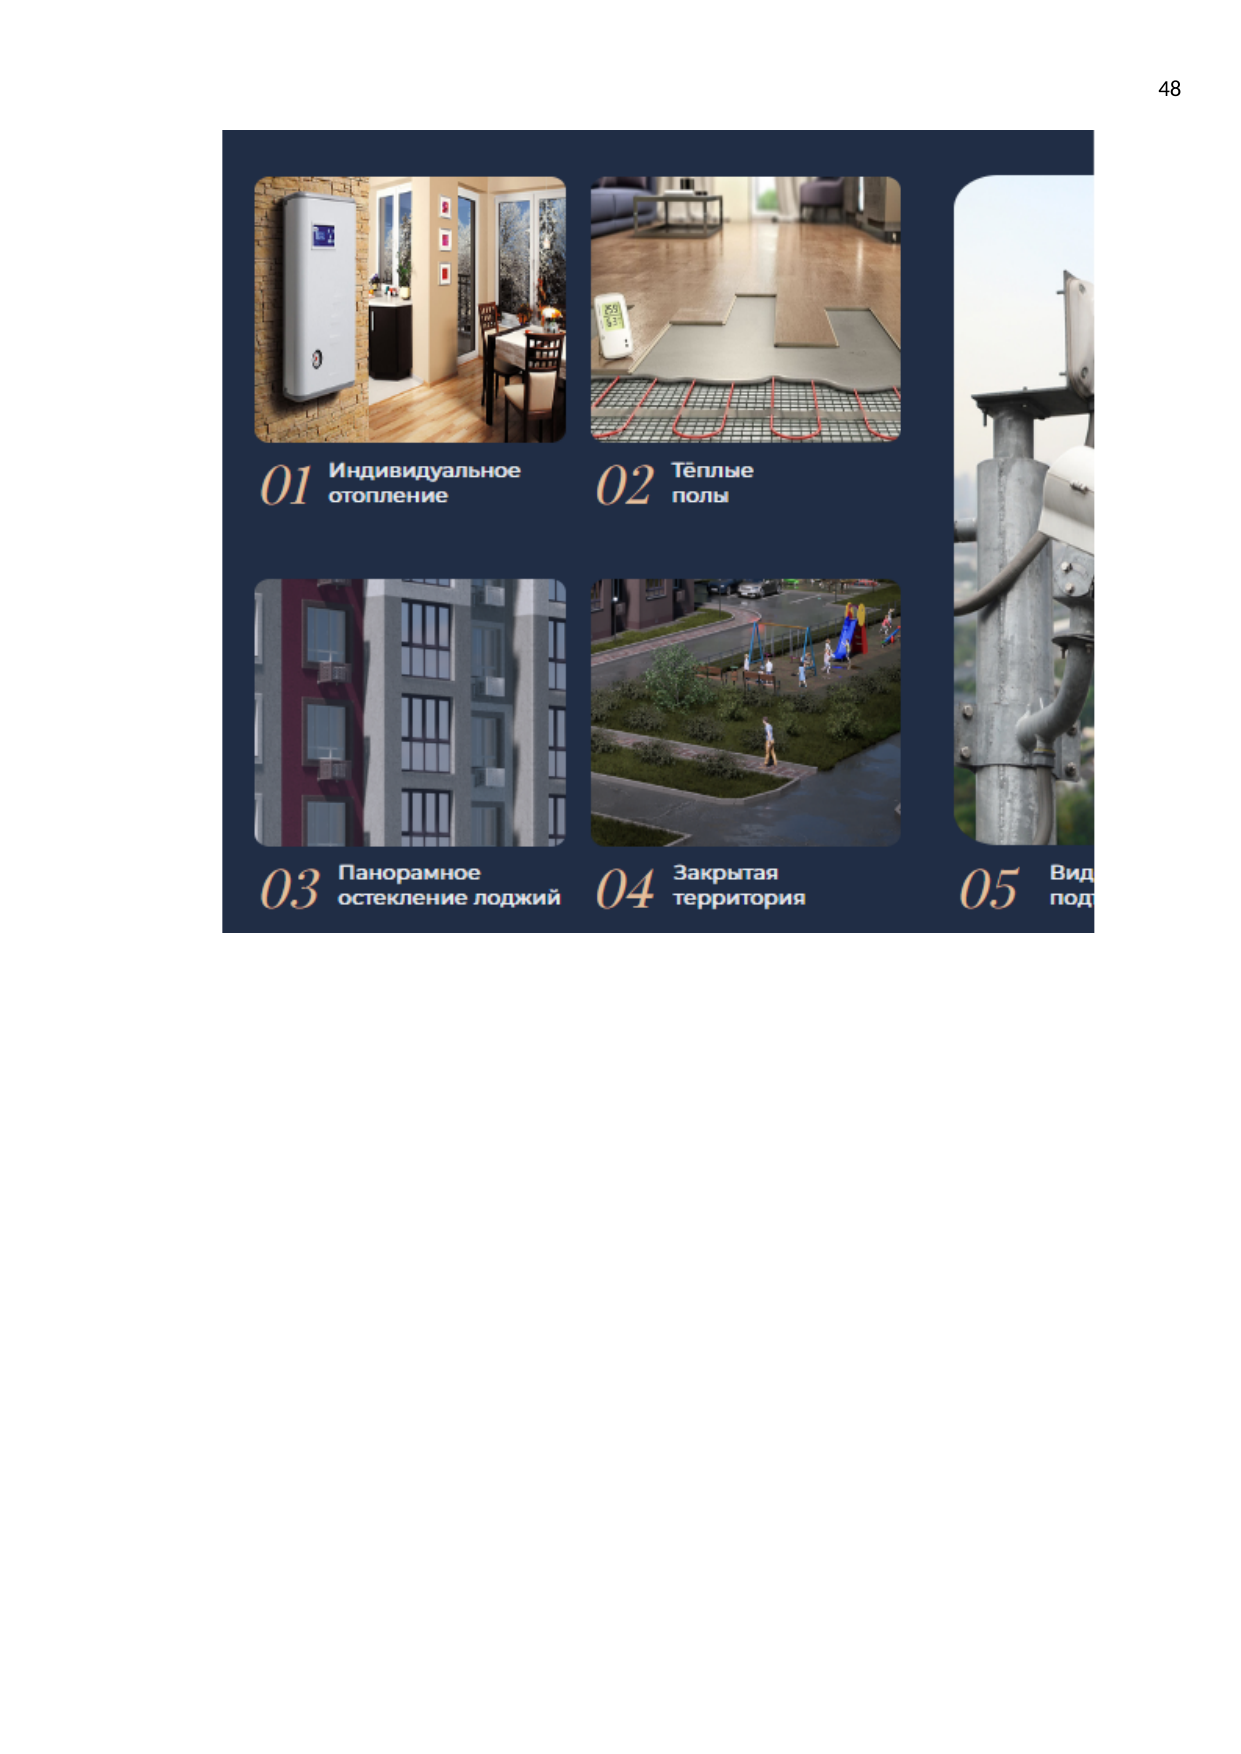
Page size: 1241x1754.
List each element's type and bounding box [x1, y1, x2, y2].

picture [222, 130, 1095, 933]
